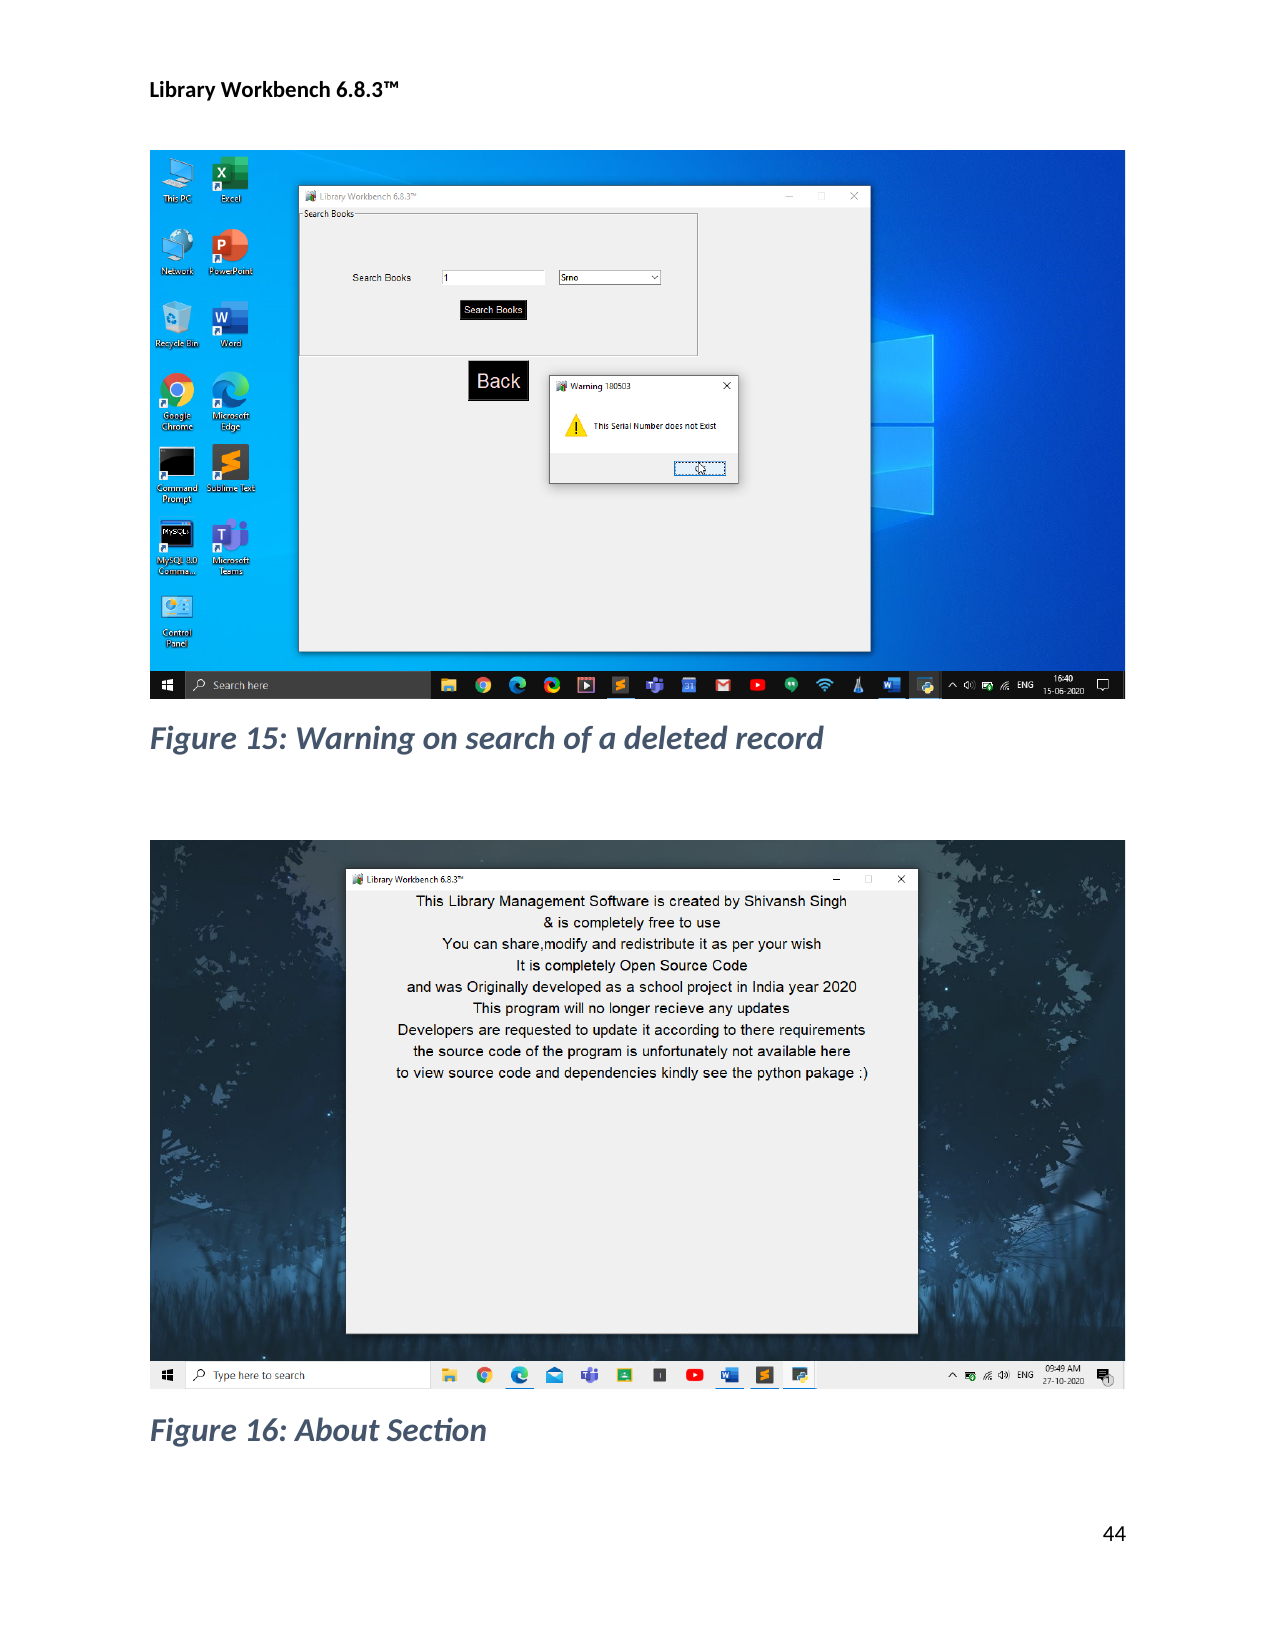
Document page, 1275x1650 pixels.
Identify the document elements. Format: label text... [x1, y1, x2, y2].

picture [187, 341, 197, 345]
picture [226, 424, 238, 430]
picture [213, 372, 248, 407]
picture [213, 413, 224, 418]
picture [213, 157, 247, 190]
picture [218, 268, 237, 273]
text Figure 15: Warning on search of a deleted record [150, 717, 1125, 758]
picture [150, 840, 1125, 1389]
picture [150, 150, 1125, 699]
picture [165, 159, 192, 187]
picture [160, 447, 194, 479]
picture [164, 302, 190, 333]
picture [222, 341, 240, 345]
picture [213, 519, 247, 552]
text Figure 16: About Section [150, 1409, 1125, 1450]
picture [213, 558, 224, 562]
picture [160, 521, 192, 552]
picture [166, 196, 175, 201]
picture [175, 497, 190, 503]
picture [163, 230, 192, 260]
picture [213, 445, 248, 479]
picture [163, 496, 172, 501]
picture [213, 302, 247, 335]
picture [168, 424, 191, 429]
picture [160, 374, 193, 407]
picture [213, 230, 247, 262]
picture [162, 597, 192, 617]
